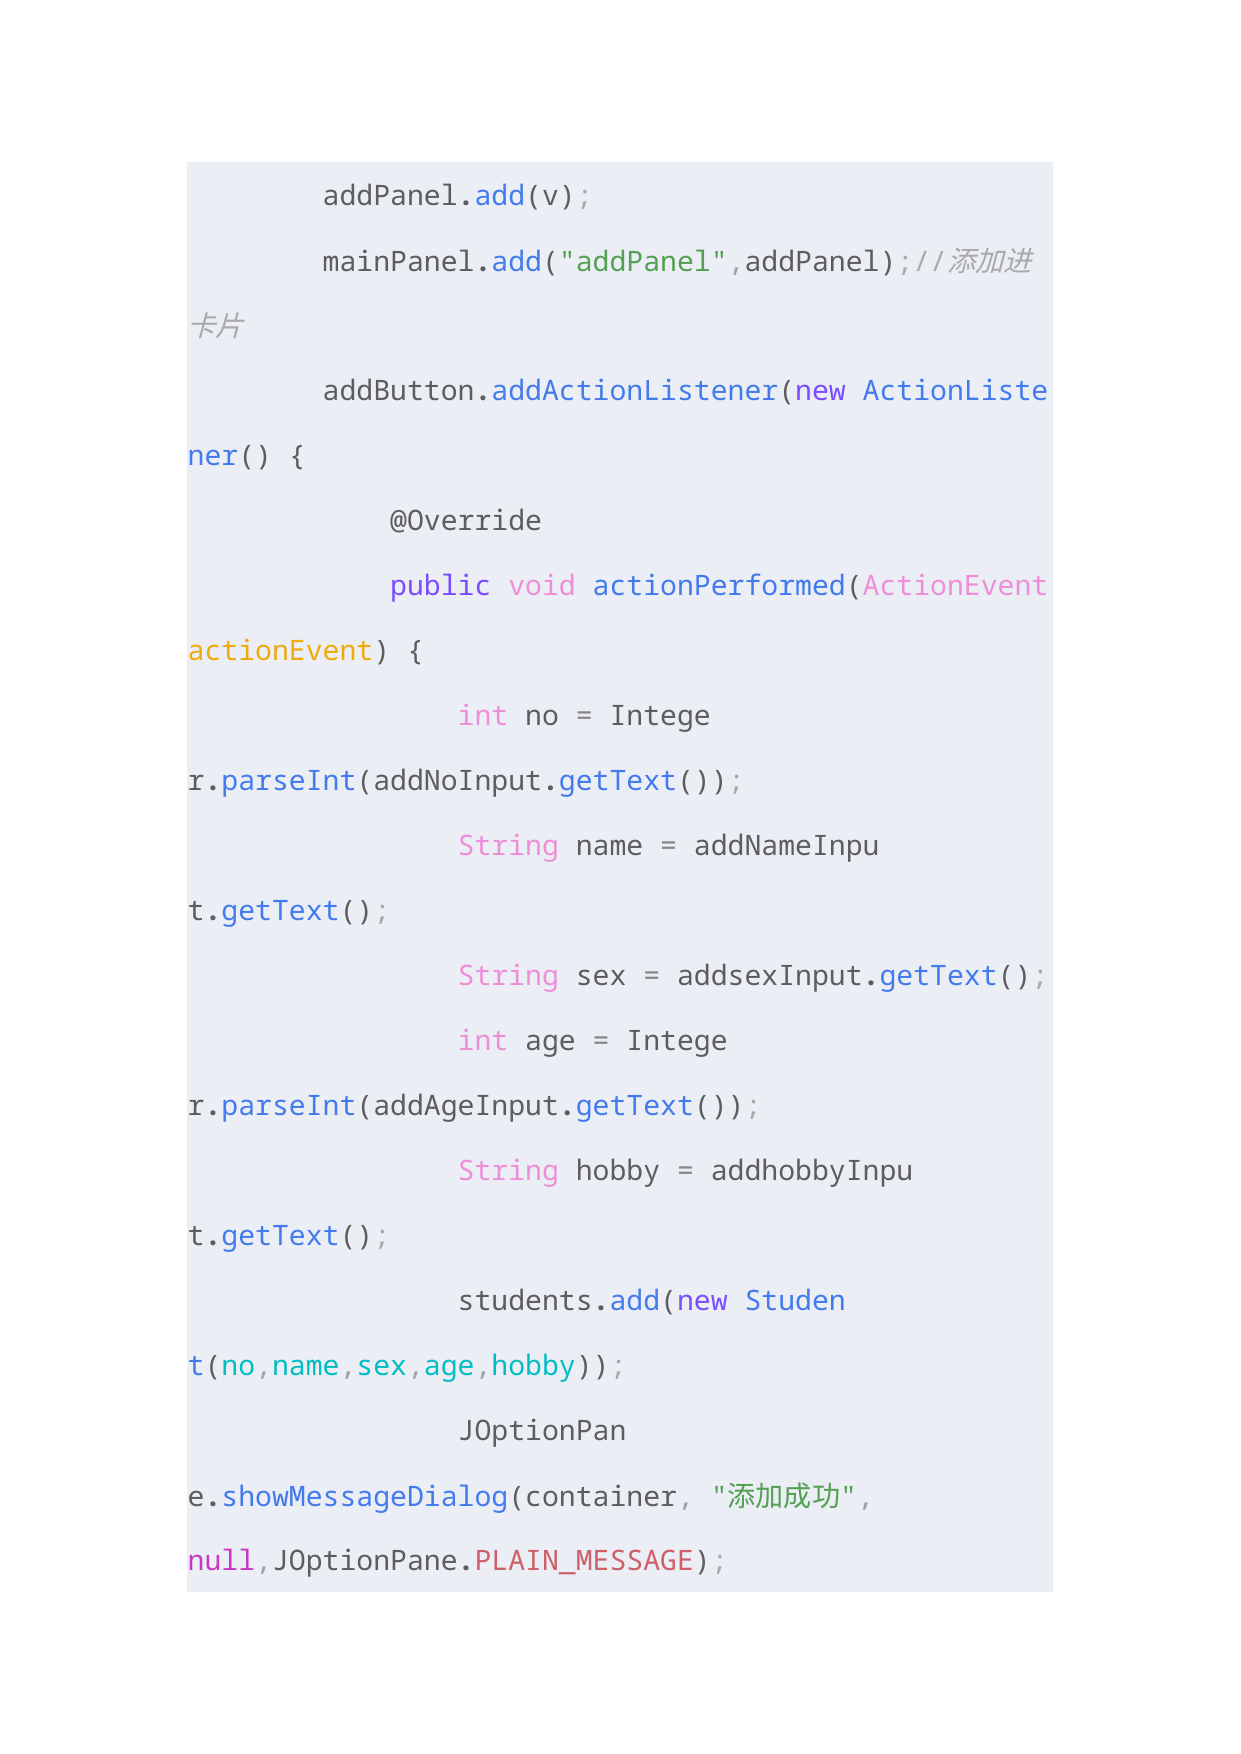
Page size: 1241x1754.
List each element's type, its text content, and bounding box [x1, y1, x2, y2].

text addButton.addActionListener(new ActionListener() { [187, 357, 1053, 487]
text students.add(new Student(no,name,sex,age,hobby)); [187, 1267, 1053, 1397]
text @Override [187, 487, 1053, 552]
text String hobby = addhobbyInput.getText(); [187, 1137, 1053, 1267]
text int age = Integer.parseInt(addAgeInput.getText()); [187, 1007, 1053, 1137]
text JOptionPane.showMessageDialog(container, "添加成功",null,JOptionPane.PLAIN_MESSAGE); [187, 1397, 1053, 1592]
text int no = Integer.parseInt(addNoInput.getText()); [187, 682, 1053, 812]
text String sex = addsexInput.getText(); [187, 942, 1053, 1007]
text public void actionPerformed(ActionEvent actionEvent) { [187, 552, 1053, 682]
text addPanel.add(v); [187, 162, 1053, 227]
text String name = addNameInput.getText(); [187, 812, 1053, 942]
text mainPanel.add("addPanel",addPanel);//添加进卡片 [187, 227, 1053, 357]
